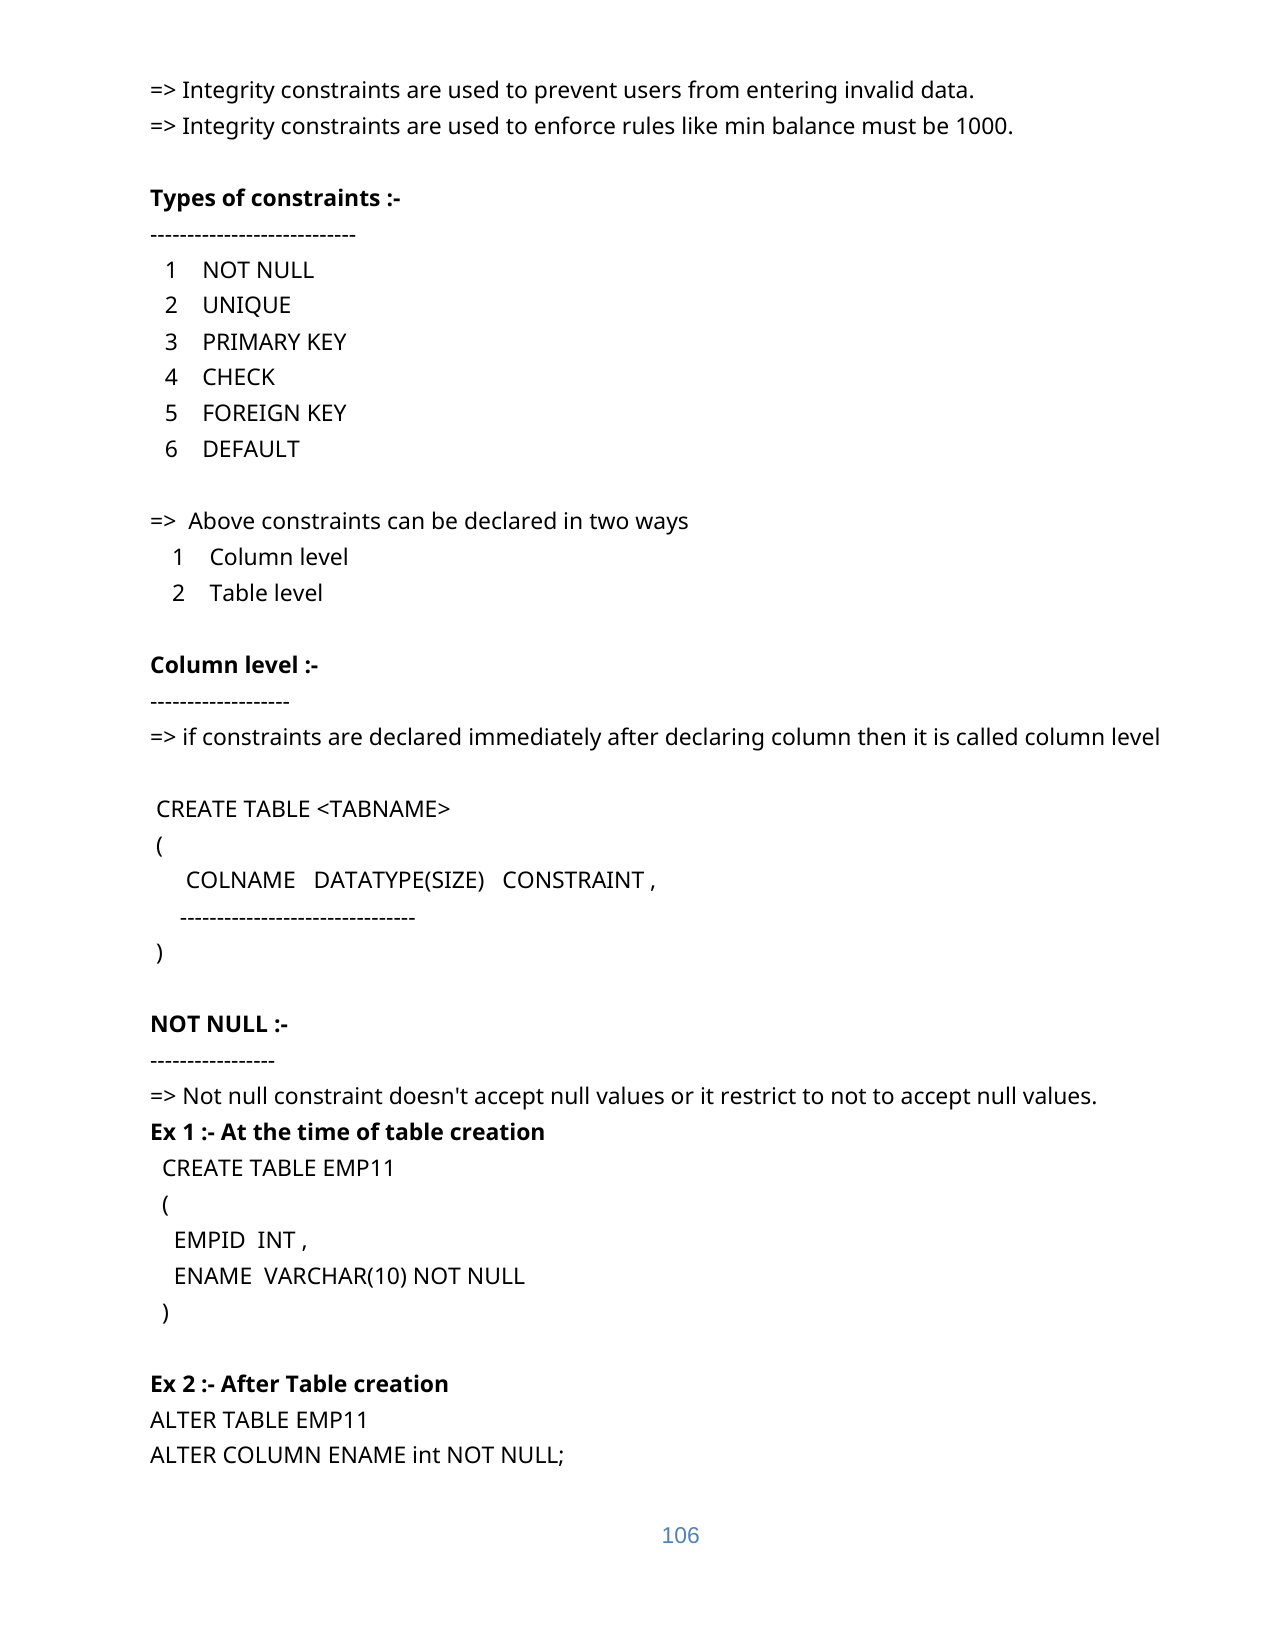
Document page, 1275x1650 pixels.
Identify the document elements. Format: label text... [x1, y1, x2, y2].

text NOT NULL :- [150, 1008, 1211, 1039]
text ALTER TABLE EMP11 ALTER COLUMN ENAME int NOT NULL; [150, 1403, 1211, 1471]
list CHECK [164, 361, 1211, 393]
text Types of constraints :- [150, 182, 1211, 213]
text Ex 2 :- After Table creation [150, 1368, 1211, 1399]
list PRIMARY KEY [164, 325, 1211, 357]
text => Integrity constraints are used to enforce rules like min balance must be 1000. [150, 110, 1211, 141]
list DEFAULT [164, 433, 1211, 464]
text ENAME VARCHAR(10) NOT NULL [150, 1260, 1211, 1291]
text => if constraints are declared immediately after declaring column then it is called column level [150, 721, 1211, 752]
text ) [150, 936, 1211, 968]
text ( [150, 1188, 1211, 1219]
text Column level :- [150, 649, 1211, 680]
text => Above constraints can be declared in two ways [150, 505, 1211, 536]
list Column level [172, 541, 1211, 572]
text EMPID INT , [150, 1224, 1211, 1255]
text ( [150, 828, 1211, 860]
text COLNAME DATATYPE(SIZE) CONSTRAINT , [150, 864, 1211, 896]
list Table level [172, 577, 1211, 608]
text Ex 1 :- At the time of table creation [150, 1116, 1211, 1147]
text -------------------------------- [150, 900, 1211, 932]
text ---------------------------- [150, 218, 1211, 249]
text ------------------- [150, 685, 1211, 716]
text CREATE TABLE <TABNAME> [150, 793, 1211, 824]
text ----------------- [150, 1044, 1211, 1075]
text => Not null constraint doesn't accept null values or it restrict to not to accept null values. [150, 1080, 1211, 1111]
text CREATE TABLE EMP11 [150, 1152, 1211, 1183]
list UNIQUE [164, 289, 1211, 321]
list FOREIGN KEY [164, 397, 1211, 428]
text ) [150, 1296, 1211, 1327]
text => Integrity constraints are used to prevent users from entering invalid data. [150, 74, 1211, 105]
list NOT NULL [164, 253, 1211, 285]
